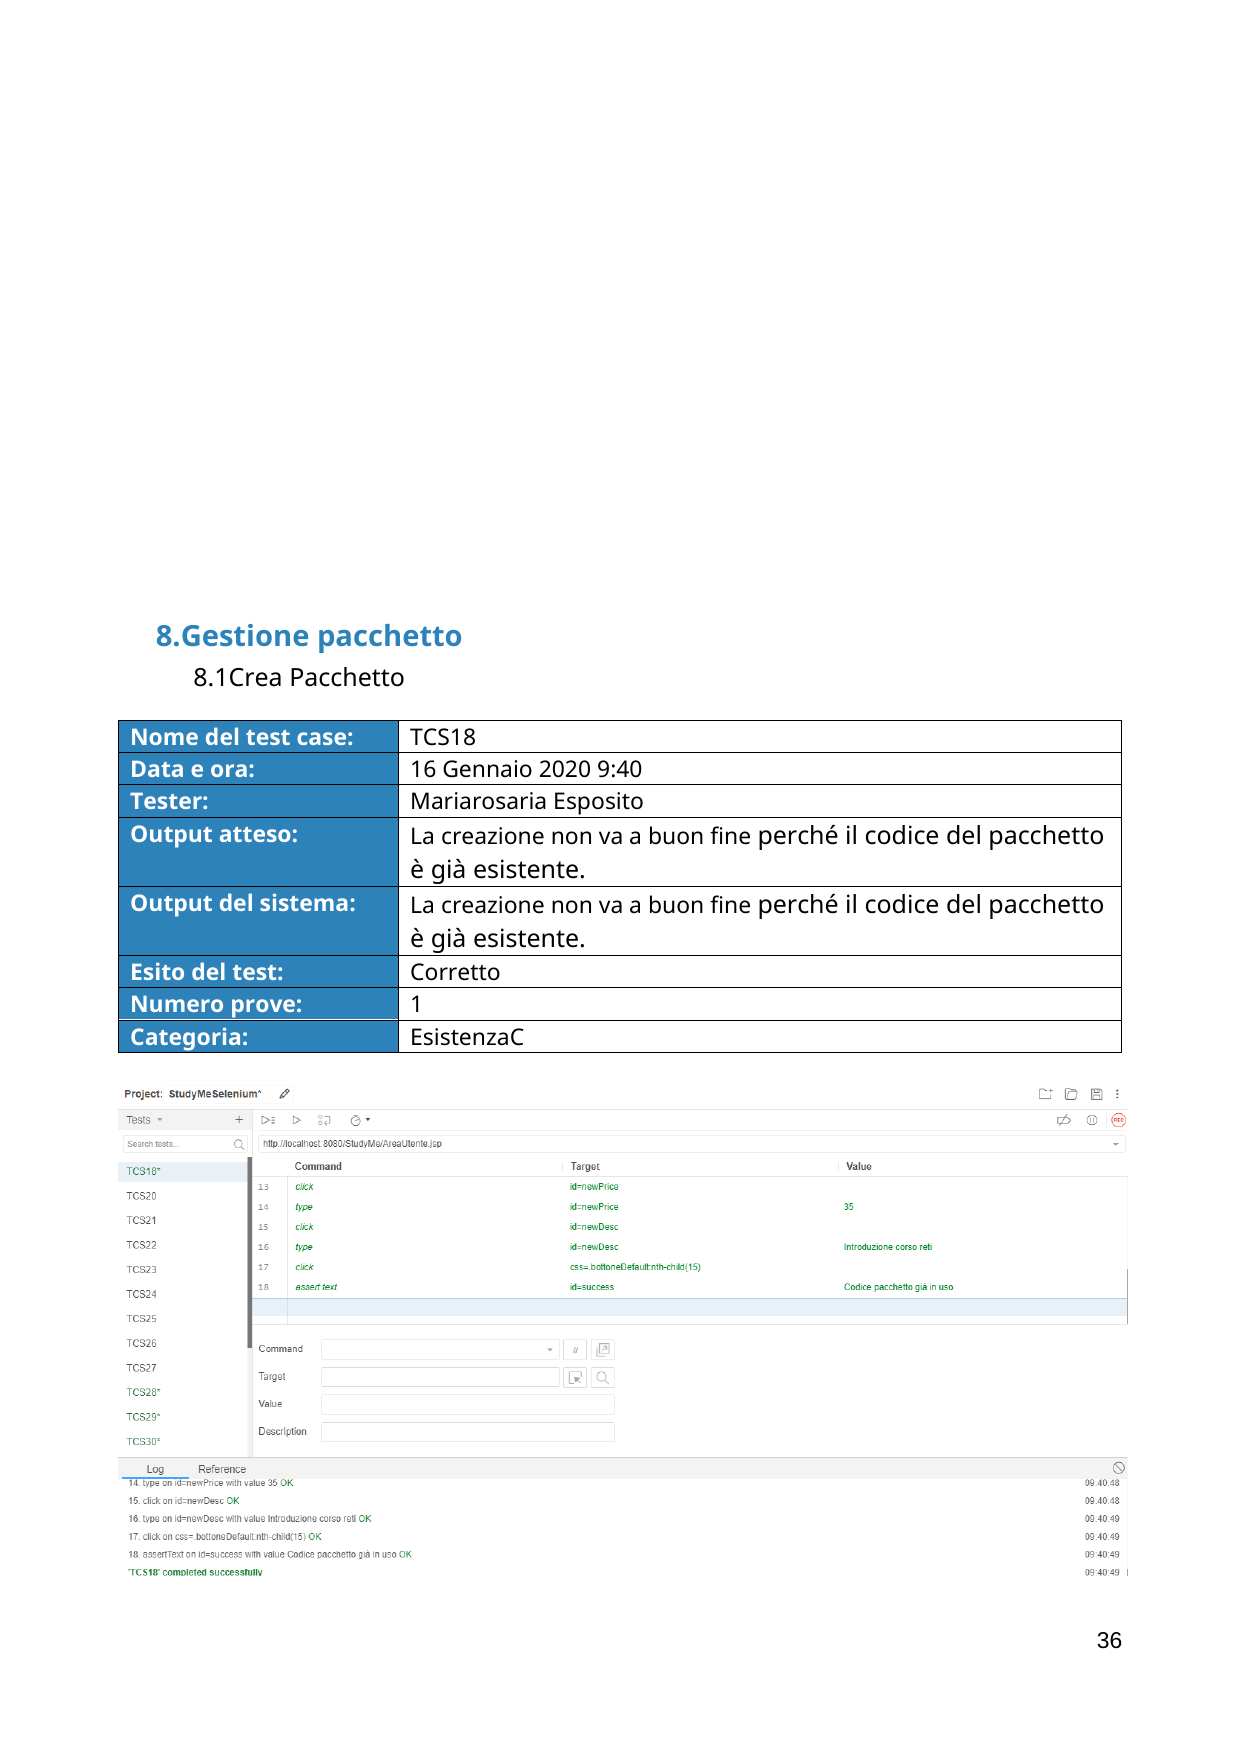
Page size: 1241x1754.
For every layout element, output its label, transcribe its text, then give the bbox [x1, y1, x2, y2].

table_cell EsistenzaC [399, 1021, 1121, 1052]
table_cell 16 Gennaio 2020 9:40 [399, 753, 1121, 784]
table_cell Output del sistema: [119, 887, 398, 955]
table_cell Numero prove: [119, 988, 398, 1019]
table_cell Mariarosaria Esposito [399, 785, 1121, 817]
subtitle 8.Gestione pacchetto [156, 615, 1122, 655]
table_cell Esito del test: [119, 956, 398, 987]
table_header Nome del test case: [119, 721, 398, 752]
subtitle 8.1Crea Pacchetto [193, 659, 1122, 693]
table_cell Corretto [399, 956, 1121, 987]
table_cell Categoria: [119, 1021, 398, 1052]
table_header TCS18 [399, 721, 1121, 752]
table_cell Data e ora: [119, 753, 398, 784]
table_cell La creazione non va a buon fine perché il codice del pacchetto è già esistente. [399, 818, 1121, 886]
table_cell Tester: [119, 785, 398, 817]
table_cell La creazione non va a buon fine perché il codice del pacchetto è già esistente. [399, 887, 1121, 955]
picture [118, 1084, 1128, 1576]
table_cell Output atteso: [119, 818, 398, 886]
table_cell 1 [399, 988, 1121, 1019]
